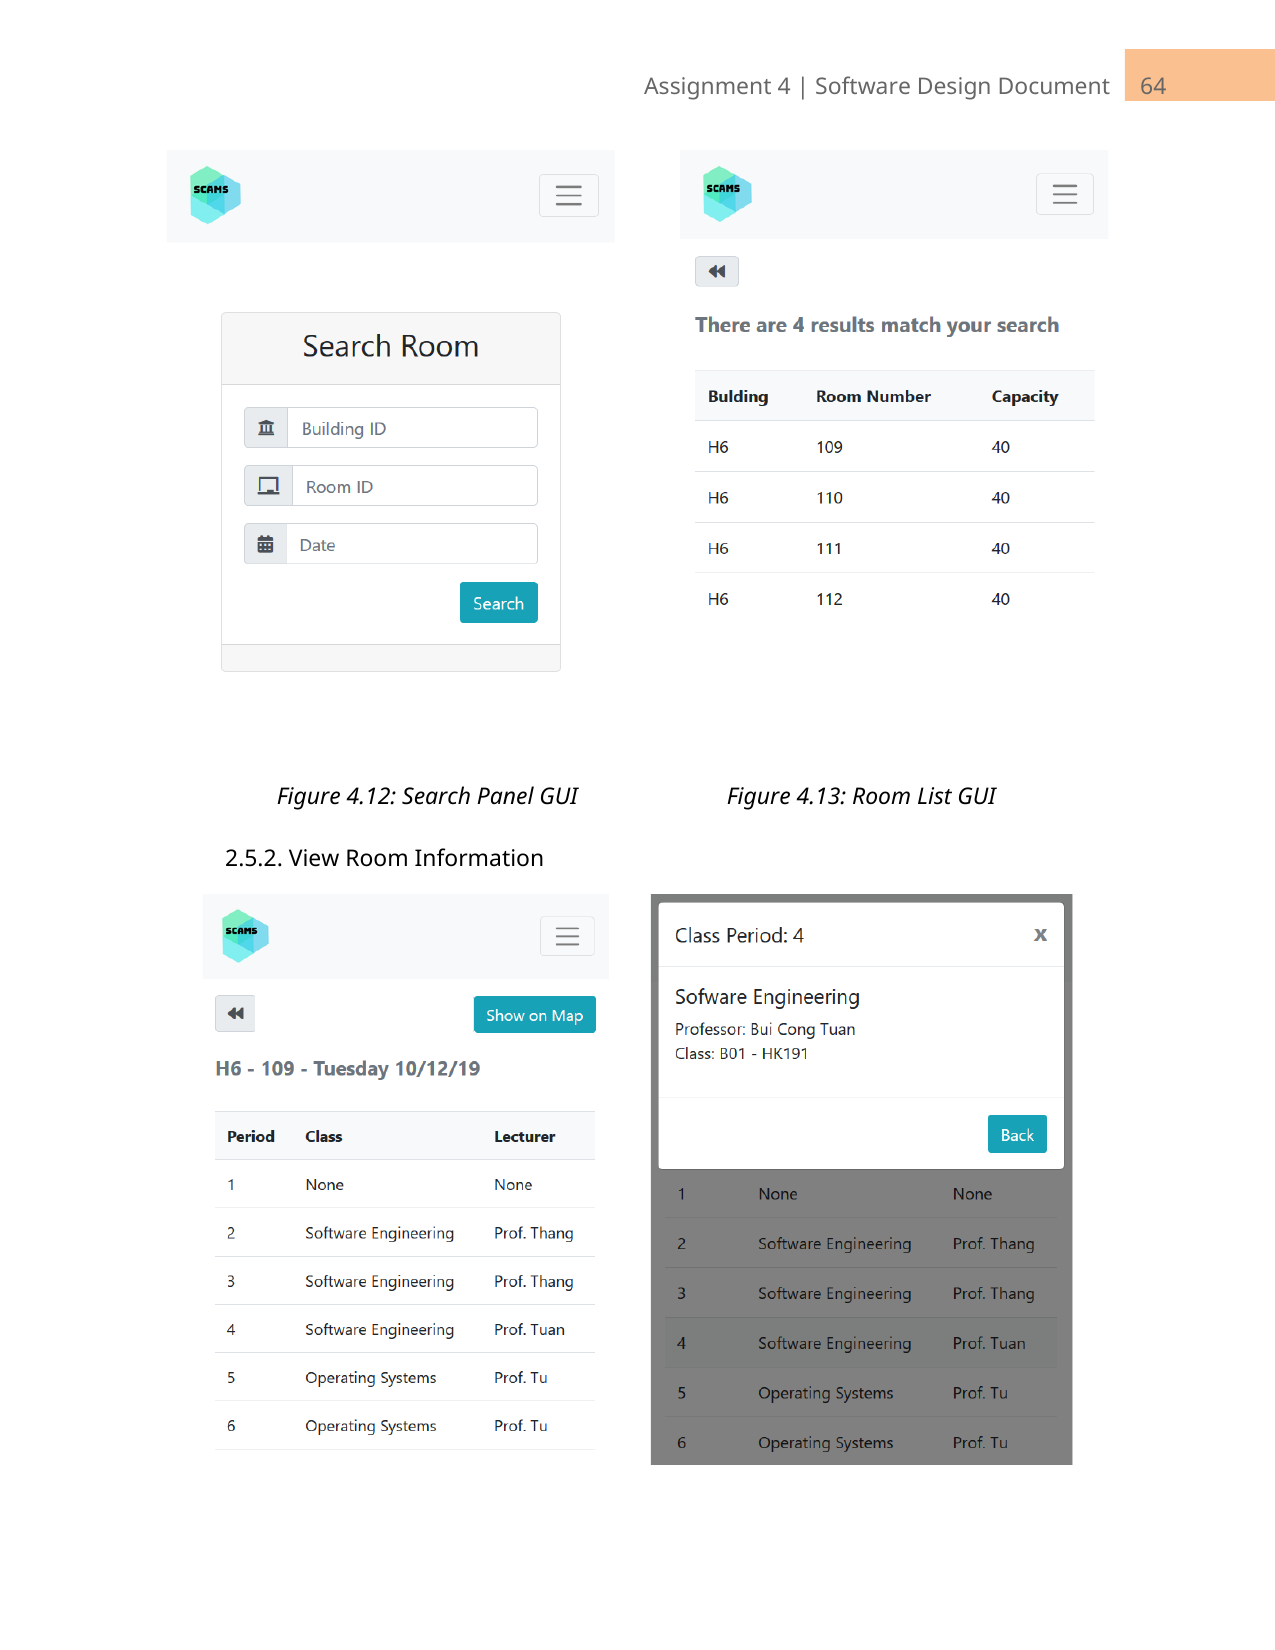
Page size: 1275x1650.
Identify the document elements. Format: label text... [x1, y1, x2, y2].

picture [650, 894, 1073, 1465]
subtitle 2.5.2. View Room Information [150, 842, 1125, 873]
text Figure 4.12: Search Panel GUI Figure 4.13: Room List GUI [150, 780, 1125, 811]
picture [166, 150, 615, 750]
picture [680, 150, 1109, 750]
picture [202, 894, 609, 1465]
